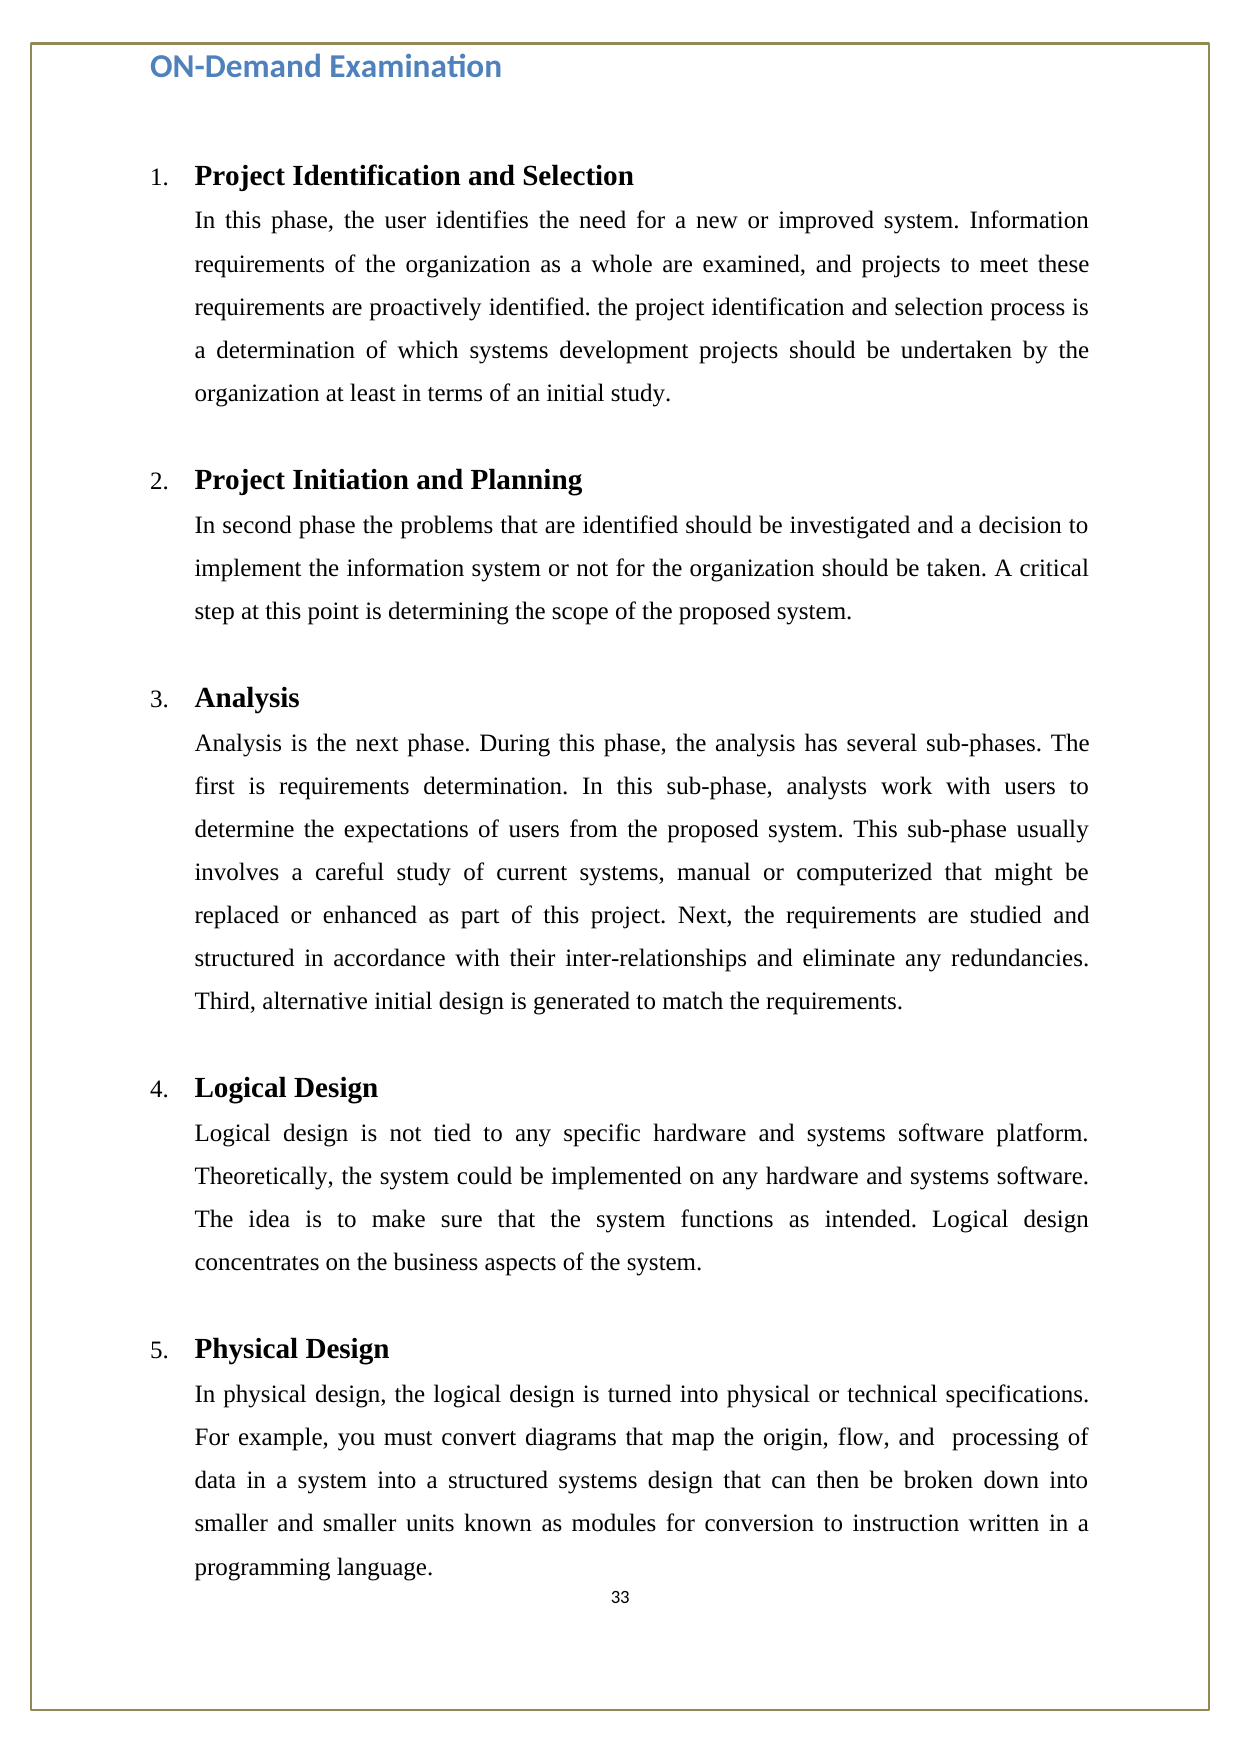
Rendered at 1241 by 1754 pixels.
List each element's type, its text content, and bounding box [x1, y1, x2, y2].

list Physical Design In physical design, the logical design is turned into physical or technical specifications. For example, you must convert diagrams that map the origin, flow, and processing of data in a system into a structured systems design that can then be broken down into smaller and smaller units known as modules for conversion to instruction written in a programming language. [150, 1331, 1090, 1580]
list Project Initiation and Planning In second phase the problems that are identified should be investigated and a decision to implement the information system or not for the organization should be taken. A critical step at this point is determining the scope of the proposed system. [150, 462, 1090, 625]
list Logical Design Logical design is not tied to any specific hardware and systems software platform. Theoretically, the system could be implemented on any hardware and systems software. The idea is to make sure that the system functions as intended. Logical design concentrates on the business aspects of the system. [150, 1070, 1090, 1276]
list Project Identification and Selection In this phase, the user identifies the need for a new or improved system. Information requirements of the organization as a whole are examined, and projects to meet these requirements are proactively identified. the project identification and selection process is a determination of which systems development projects should be undertaken by the organization at least in terms of an initial study. [150, 158, 1090, 407]
list Analysis Analysis is the next phase. During this phase, the analysis has several sub-phases. The first is requirements determination. In this sub-phase, analysts work with users to determine the expectations of users from the proposed system. This sub-phase usually involves a careful study of current systems, manual or computerized that might be replaced or enhanced as part of this project. Next, the requirements are studied and structured in accordance with their inter-relationships and eliminate any redundancies. Third, alternative initial design is generated to match the requirements. [150, 680, 1090, 1015]
